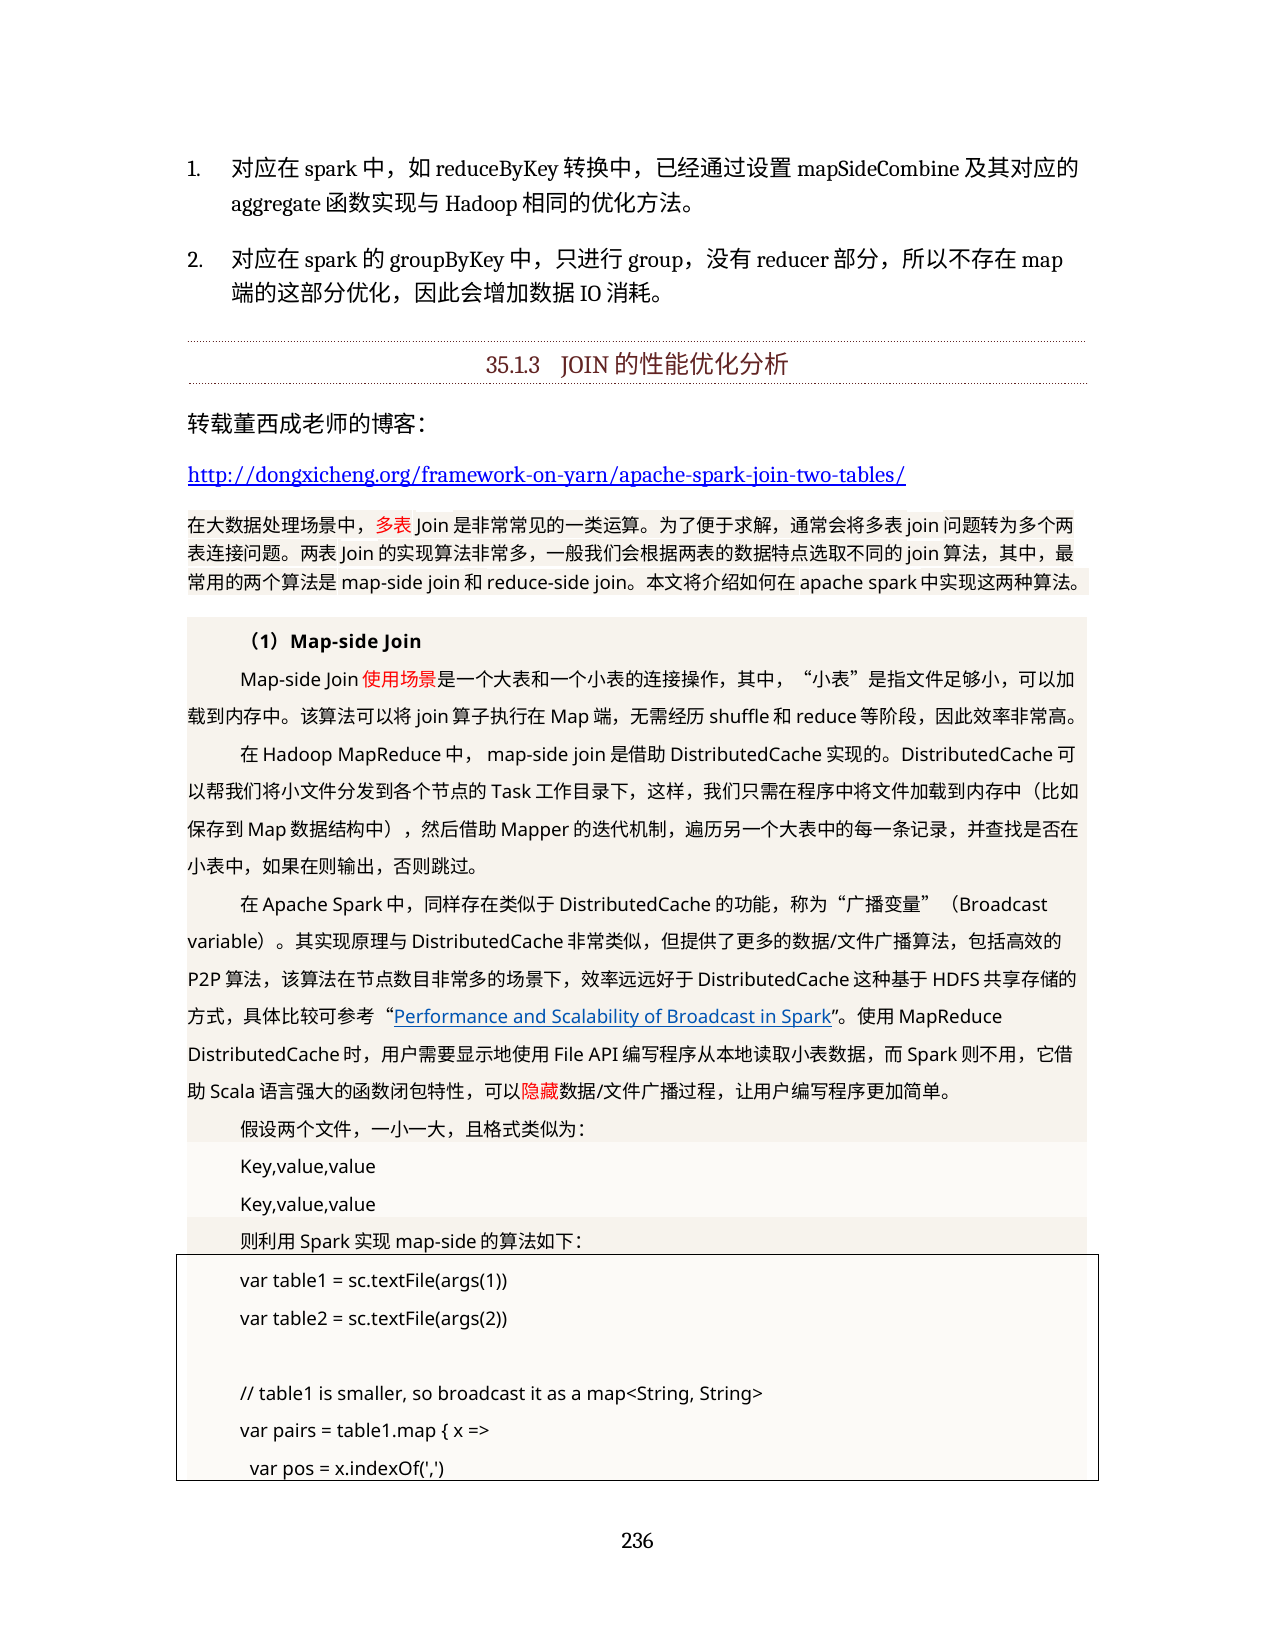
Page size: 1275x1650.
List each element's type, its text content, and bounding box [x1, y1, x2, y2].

text 则利用Spark实现map-side的算法如下： [187, 1217, 1087, 1254]
text 假设两个文件，一小一大，且格式类似为： [187, 1104, 1087, 1142]
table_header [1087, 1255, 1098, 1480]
subtitle join的性能优化分析 [187, 341, 1087, 384]
text Key,value,value [187, 1142, 1087, 1179]
text 在Apache Spark中，同样存在类似于DistributedCache的功能，称为“广播变量”（Broadcast variable）。其实现原理与DistributedCache非常类似，但提供了更多的数据/文件广播算法，包括高效的P2P算法，该算法在节点数目非常多的场景下，效率远远好于DistributedCache这种基于HDFS共享存储的方式，具体比较可参考“Performance and Scalability of Broadcast in Spark”。使用MapReduce DistributedCache时，用户需要显示地使用File API编写程序从本地读取小表数据，而Spark则不用，它借助Scala语言强大的函数闭包特性，可以隐藏数据/文件广播过程，让用户编写程序更加简单。 [187, 879, 1087, 1104]
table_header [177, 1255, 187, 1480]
text Map-side Join使用场景是一个大表和一个小表的连接操作，其中，“小表”是指文件足够小，可以加载到内存中。该算法可以将join算子执行在Map端，无需经历shuffle和reduce等阶段，因此效率非常高。 [187, 654, 1087, 729]
text Key,value,value [187, 1179, 1087, 1217]
list 对应在spark的groupByKey中，只进行group，没有reducer部分，所以不存在map端的这部分优化，因此会增加数据IO消耗。 [187, 240, 1087, 308]
text 转载董西成老师的博客： [187, 406, 1087, 439]
text 在大数据处理场景中，多表Join是非常常见的一类运算。为了便于求解，通常会将多表join问题转为多个两表连接问题。两表Join的实现算法非常多，一般我们会根据两表的数据特点选取不同的join算法，其中，最常用的两个算法是map-side join和reduce-side join。本文将介绍如何在apache spark中实现这两种算法。 [187, 510, 1087, 595]
text （1）Map-side Join [187, 617, 1087, 654]
list 对应在spark中，如reduceByKey转换中，已经通过设置mapSideCombine及其对应的aggregate函数实现与Hadoop相同的优化方法。 [187, 150, 1087, 218]
text 在Hadoop MapReduce中， map-side join是借助DistributedCache实现的。DistributedCache可以帮我们将小文件分发到各个节点的Task工作目录下，这样，我们只需在程序中将文件加载到内存中（比如保存到Map数据结构中），然后借助Mapper的迭代机制，遍历另一个大表中的每一条记录，并查找是否在小表中，如果在则输出，否则跳过。 [187, 729, 1087, 879]
text http://dongxicheng.org/framework-on-yarn/apache-spark-join-two-tables/ [187, 462, 1087, 488]
